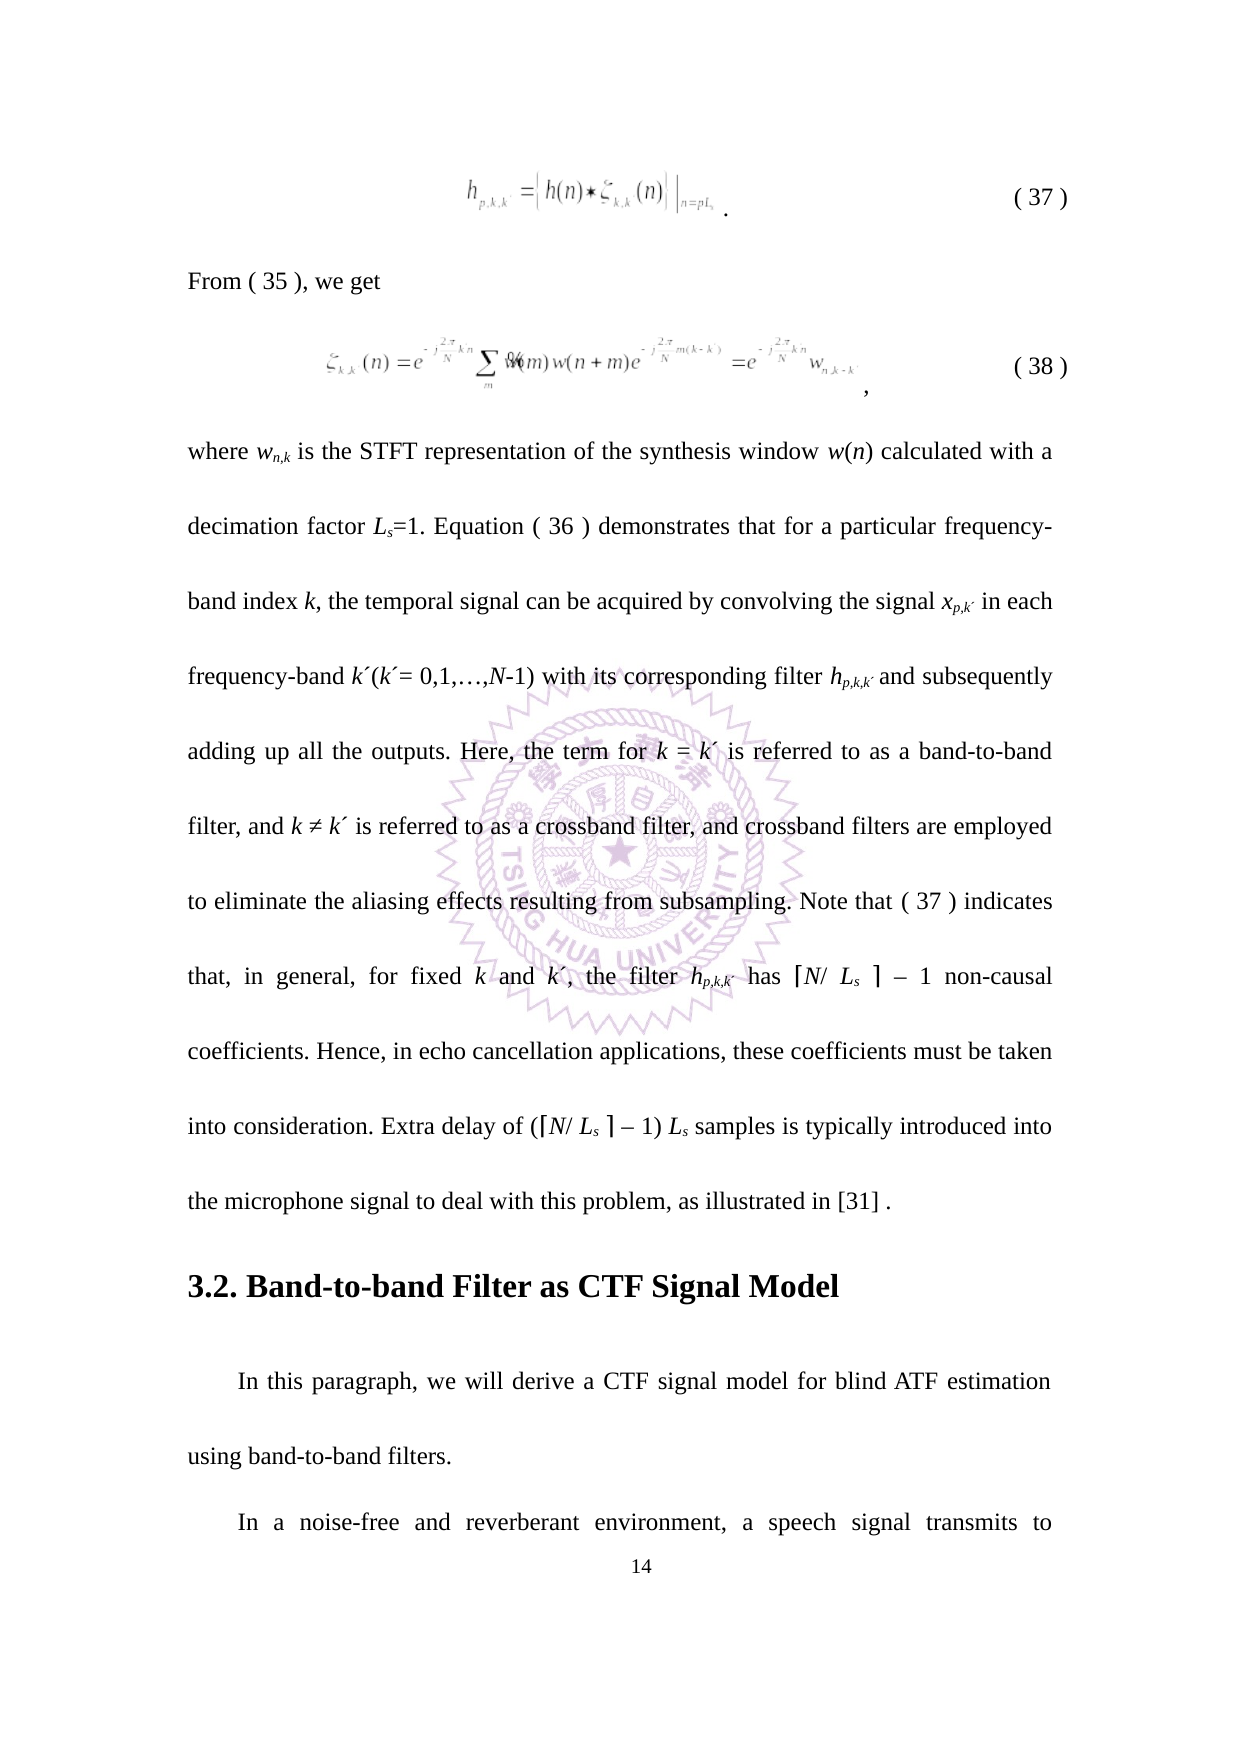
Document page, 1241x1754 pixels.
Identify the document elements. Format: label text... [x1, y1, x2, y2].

text where wn,k is the STFT representation of the synthesis window w(n) calculated with a decimation factor Ls=1. Equation ( 36 ) demonstrates that for a particular frequency-band index k, the temporal signal can be acquired by convolving the signal xp,kˊ in each frequency-band kˊ(kˊ= 0,1,…,N-1) with its corresponding filter hp,k,kˊ and subsequently adding up all the outputs. Here, the term for k = kˊ is referred to as a band-to-band filter, and k ≠ kˊ is referred to as a crossband filter, and crossband filters are employed to eliminate the aliasing effects resulting from subsampling. Note that ( 37 ) indicates that, in general, for fixed k and kˊ, the filter hp,k,kˊ has ⌈N/ Ls ⌉ – 1 non-causal coefficients. Hence, in echo cancellation applications, these coefficients must be taken into consideration. Extra delay of (⌈N/ Ls ⌉ – 1) Ls samples is typically introduced into the microphone signal to deal with this problem, as illustrated in [31] . [187, 432, 1053, 1219]
table_header ( 38 ) [994, 328, 1087, 432]
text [187, 1503, 1053, 1540]
text 3.2. Band-to-band Filter as CTF Signal Model [187, 1248, 1053, 1323]
text In this paragraph, we will derive a CTF signal model for blind ATF estimation using band-to-band filters. [187, 1362, 1053, 1474]
table_header ( 37 ) [994, 159, 1087, 262]
text From ( 35 ), we get [187, 262, 1053, 299]
table_header . [199, 159, 994, 262]
table_header , [199, 328, 994, 432]
